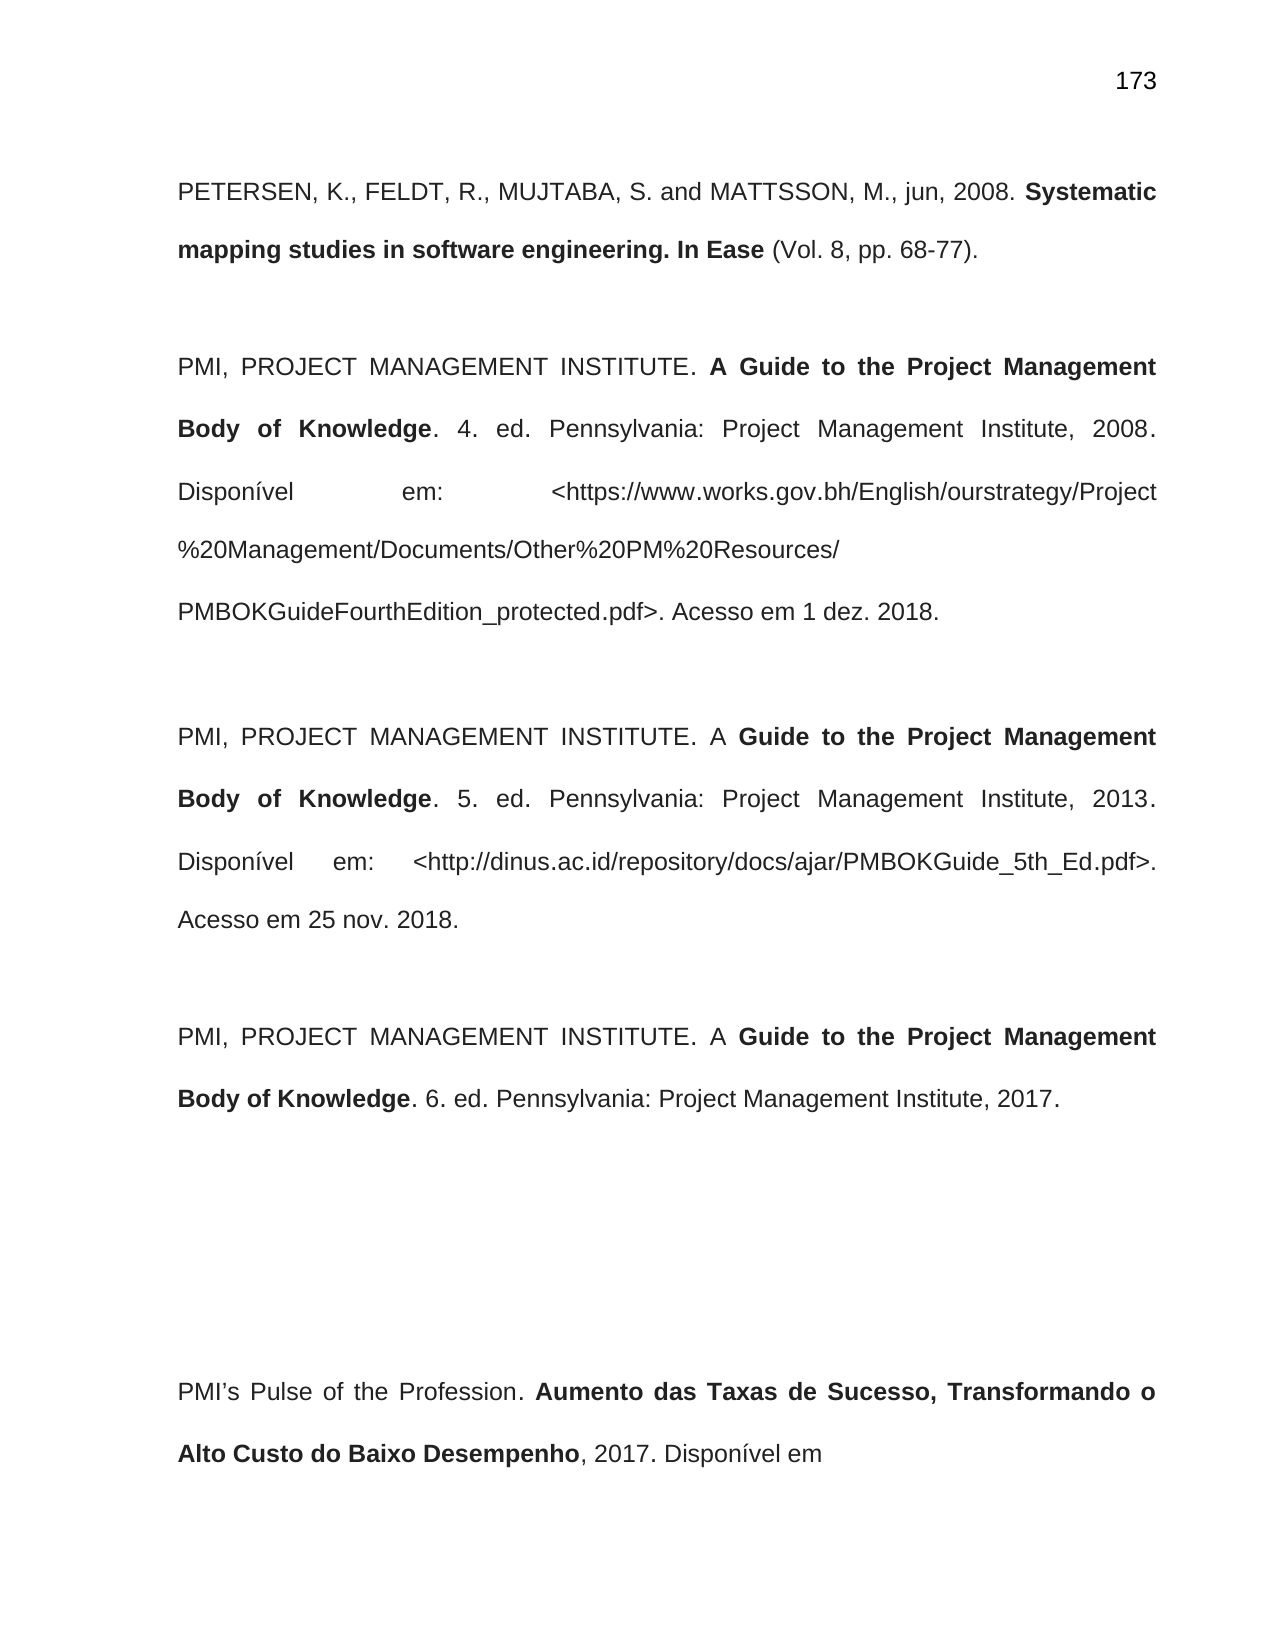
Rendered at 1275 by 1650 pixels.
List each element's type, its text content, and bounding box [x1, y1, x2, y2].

text PMI, PROJECT MANAGEMENT INSTITUTE. A Guide to the Project Management Body of Knowledge. 6. ed. Pennsylvania: Project Management Institute, 2017. [177, 1020, 1157, 1113]
text PMI’s Pulse of the Profession. Aumento das Taxas de Sucesso, Transformando o Alto Custo do Baixo Desempenho, 2017. Disponível em [177, 1405, 1157, 1468]
text PMI, PROJECT MANAGEMENT INSTITUTE. A Guide to the Project Management Body of Knowledge. 4. ed. Pennsylvania: Project Management Institute, 2008. Disponível em: <https://www.works.gov.bh/English/ourstrategy/Project%20Management/Documents/Other%20PM%20Resources/PMBOKGuideFourthEdition_protected.pdf>. Acesso em 1 dez. 2018. [177, 350, 1157, 626]
text PMI, PROJECT MANAGEMENT INSTITUTE. A Guide to the Project Management Body of Knowledge. 5. ed. Pennsylvania: Project Management Institute, 2013. Disponível em: <http://dinus.ac.id/repository/docs/ajar/PMBOKGuide_5th_Ed.pdf>. Acesso em 25 nov. 2018. [177, 720, 1157, 933]
text PETERSEN, K., FELDT, R., MUJTABA, S. and MATTSSON, M., jun, 2008. Systematic mapping studies in software engineering. In Ease (Vol. 8, pp. 68-77). [177, 206, 1157, 263]
